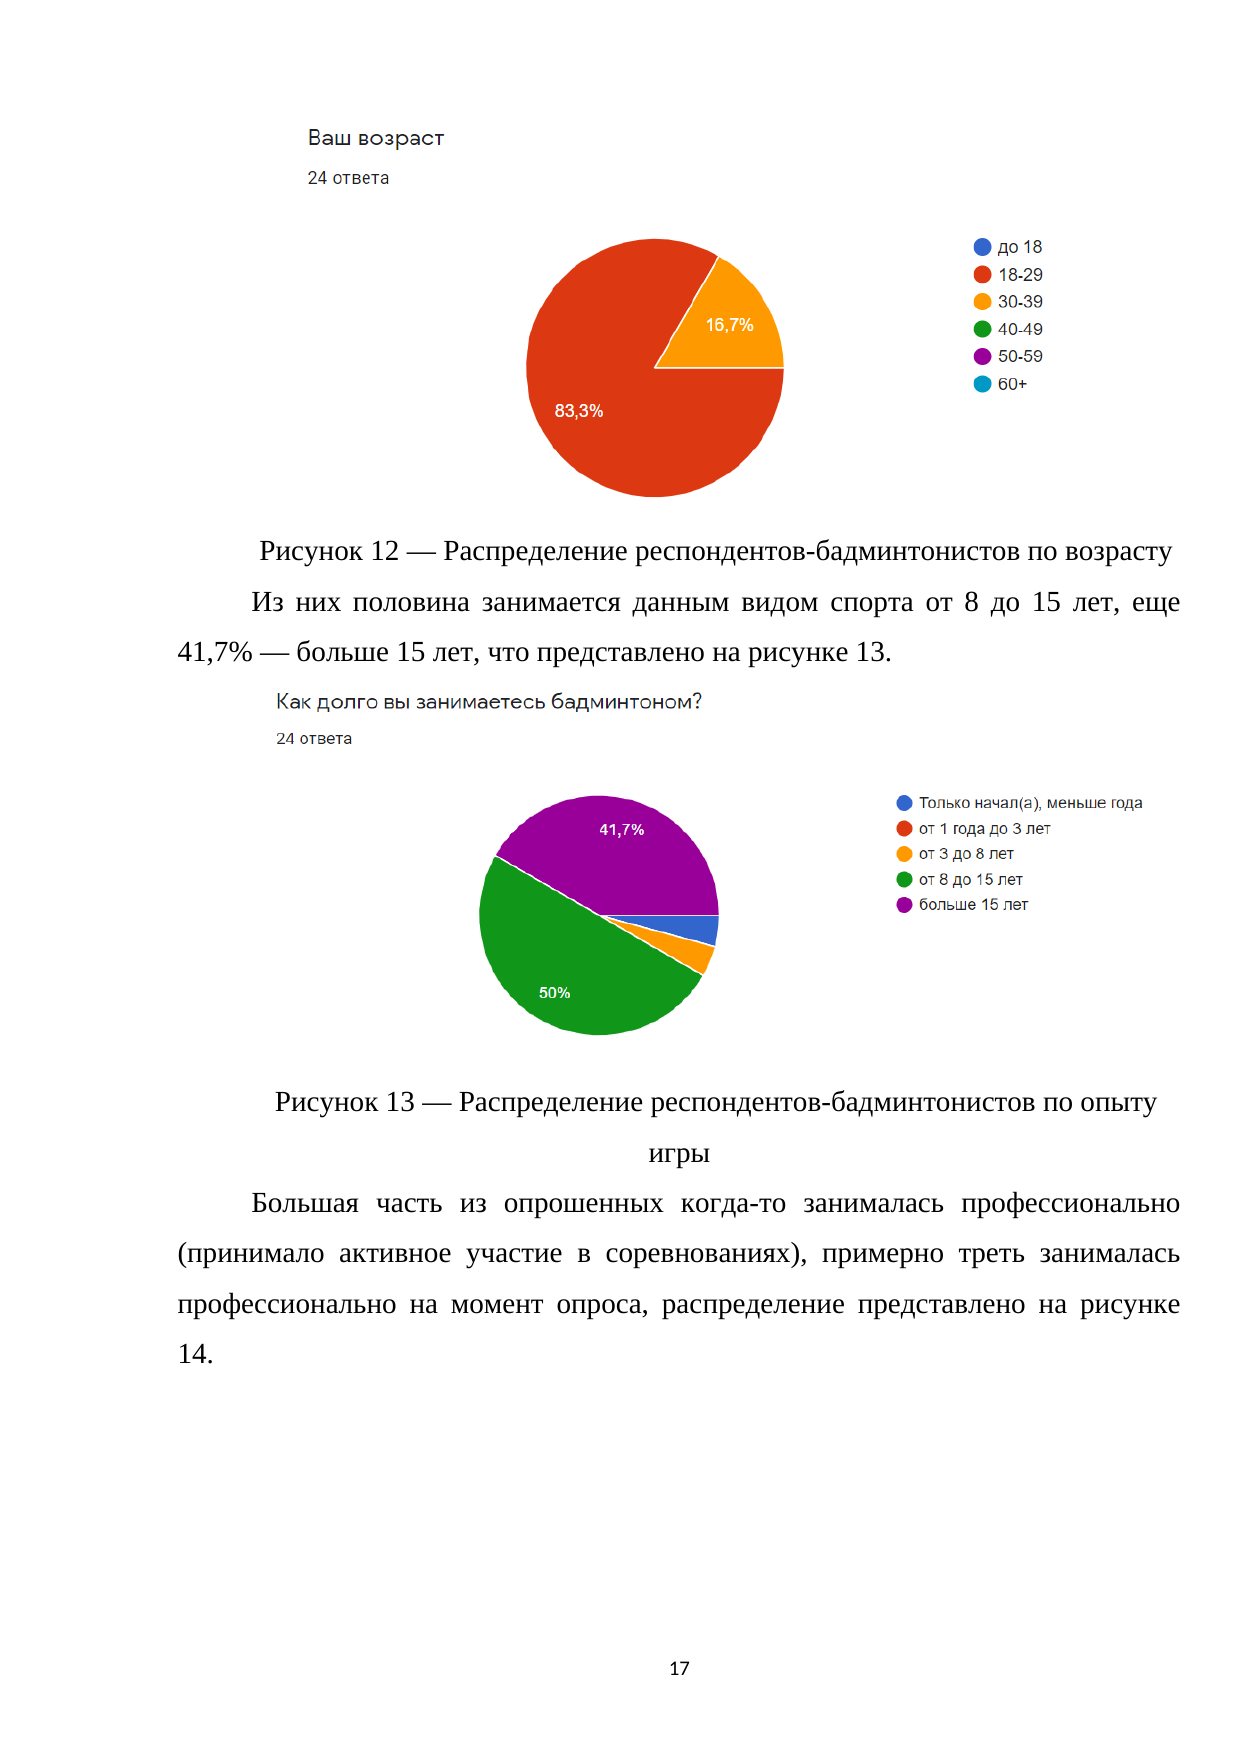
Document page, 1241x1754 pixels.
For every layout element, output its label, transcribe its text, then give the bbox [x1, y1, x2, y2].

text Рисунок 12 — Распределение респондентов-бадминтонистов по возрасту [177, 533, 1181, 567]
picture [269, 684, 1163, 1072]
text Рисунок 13 — Распределение респондентов-бадминтонистов по опыту игры [177, 1084, 1181, 1168]
text Большая часть из опрошенных когда-то занималась профессионально (принимало активное участие в соревнованиях), примерно треть занималась профессионально на момент опроса, распределение представлено на рисунке 14. [177, 1185, 1181, 1370]
text Из них половина занимается данным видом спорта от 8 до 15 лет, еще 41,7% — больше 15 лет, что представлено на рисунке 13. [177, 584, 1181, 668]
picture [295, 118, 1137, 521]
